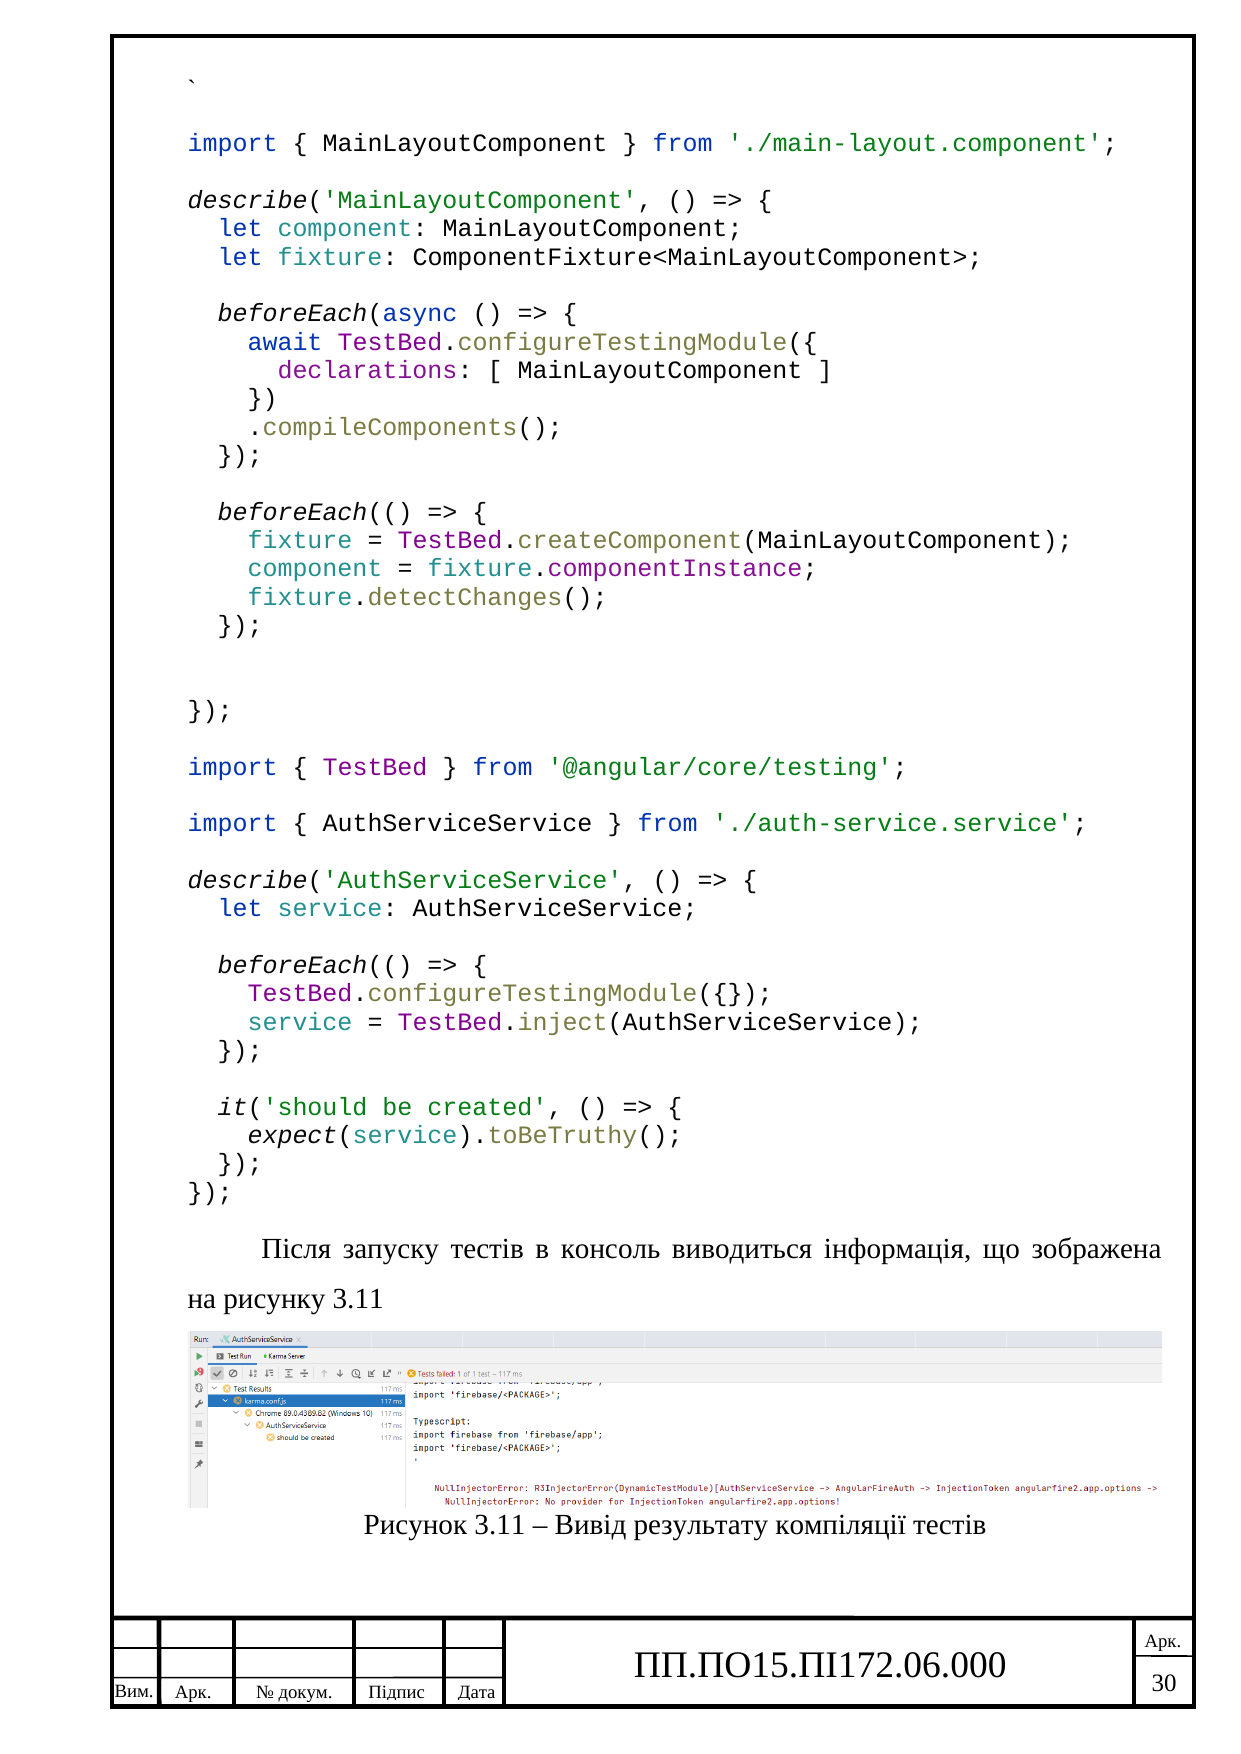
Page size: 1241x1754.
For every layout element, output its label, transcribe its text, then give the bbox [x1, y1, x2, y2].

text Після запуску тестів в консоль виводиться інформація, що зображена на рисунку 3.11 [187, 1231, 1162, 1315]
text Рисунок 3.11 – Вивід результату компіляції тестів [187, 1508, 1162, 1541]
text import { TestBed } from '@angular/core/testing'; import { AuthServiceService } from './auth-service.service'; describe('AuthServiceService', () => { let service: AuthServiceService; beforeEach(() => { TestBed.configureTestingModule({}); service = TestBed.inject(AuthServiceService); }); it('should be created', () => { expect(service).toBeTruthy(); }); }); [187, 754, 1162, 1208]
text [187, 103, 1162, 726]
picture [187, 1331, 1163, 1508]
